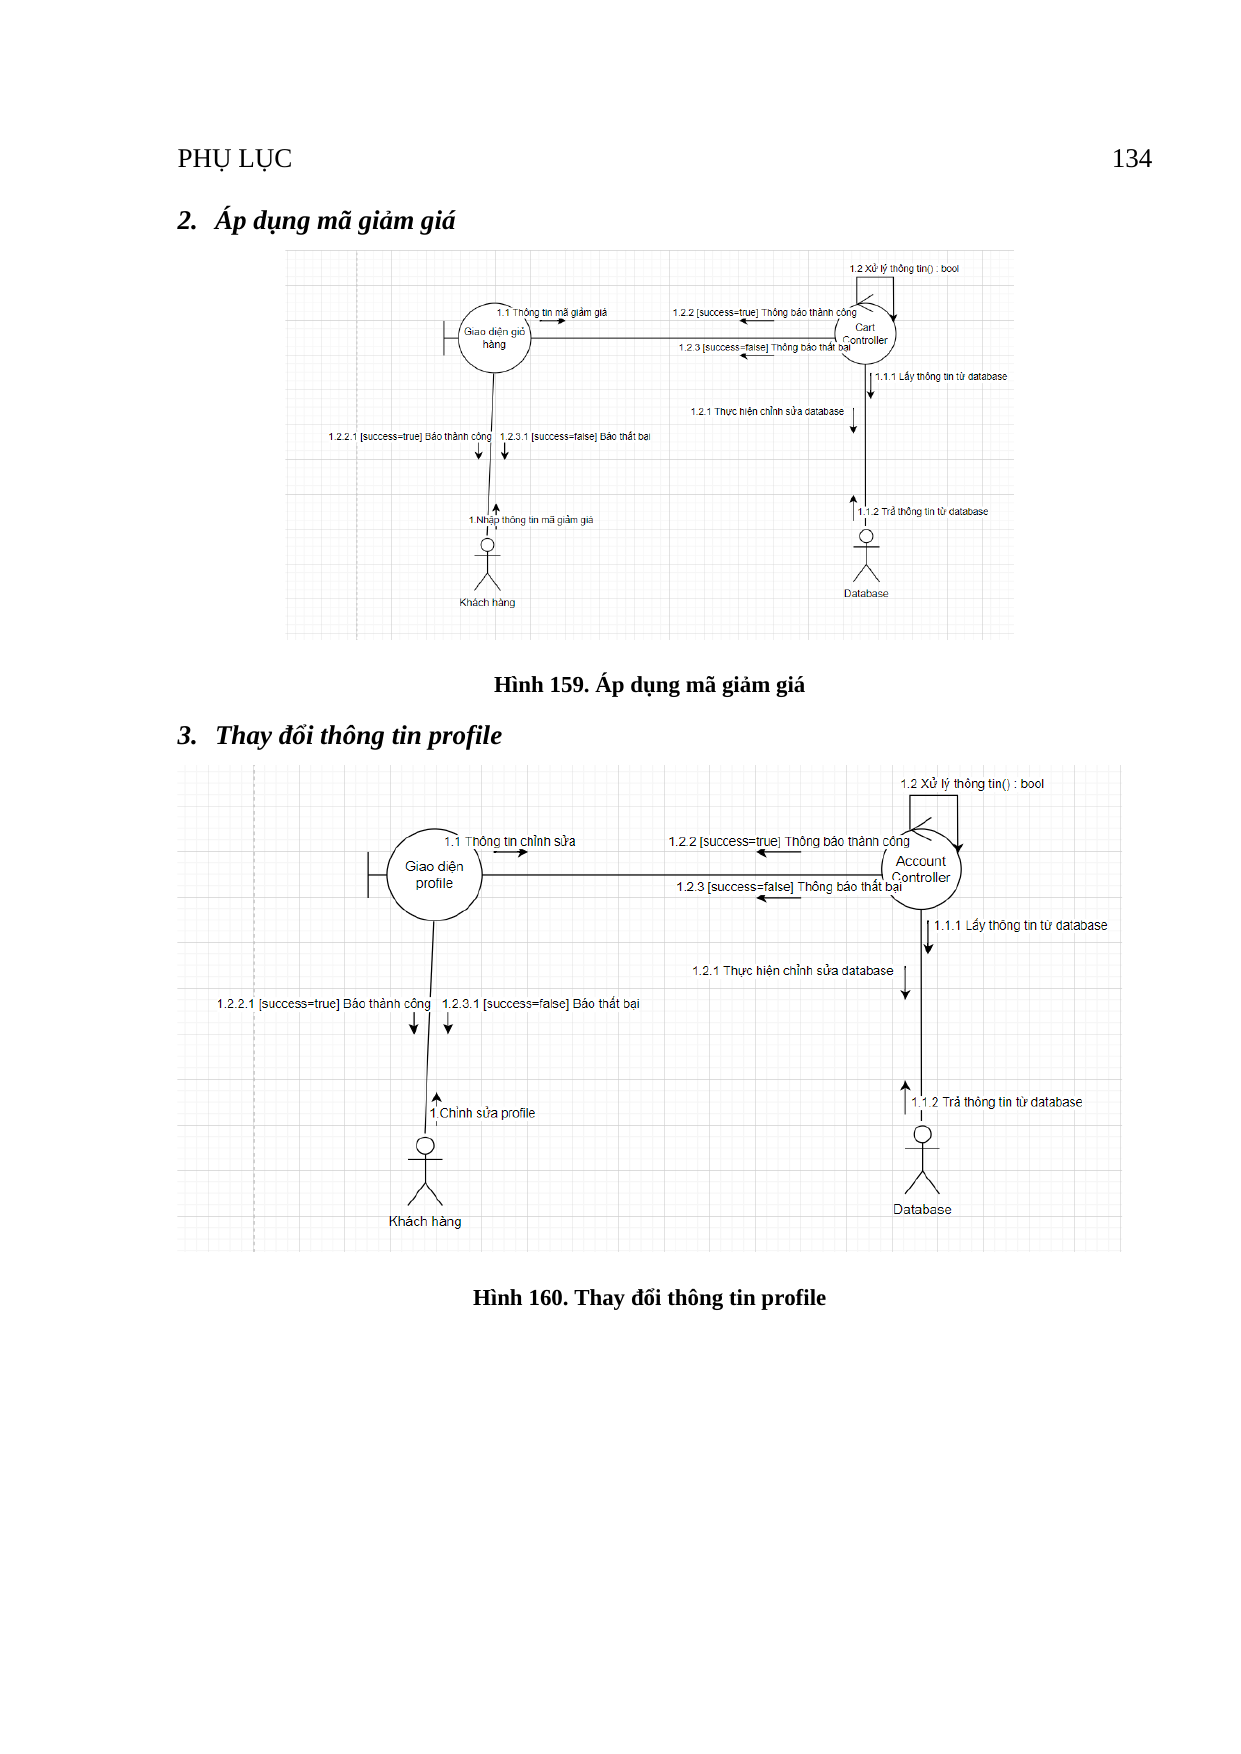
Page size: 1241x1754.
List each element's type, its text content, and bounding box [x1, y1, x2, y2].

picture [177, 765, 1123, 1252]
subtitle Thay đổi thông tin profile [177, 719, 1122, 750]
subtitle Áp dụng mã giảm giá [177, 204, 1122, 235]
picture [285, 250, 1014, 640]
text Hình 159. Áp dụng mã giảm giá [177, 672, 1122, 698]
text Hình 160. Thay đổi thông tin profile [177, 1284, 1122, 1311]
